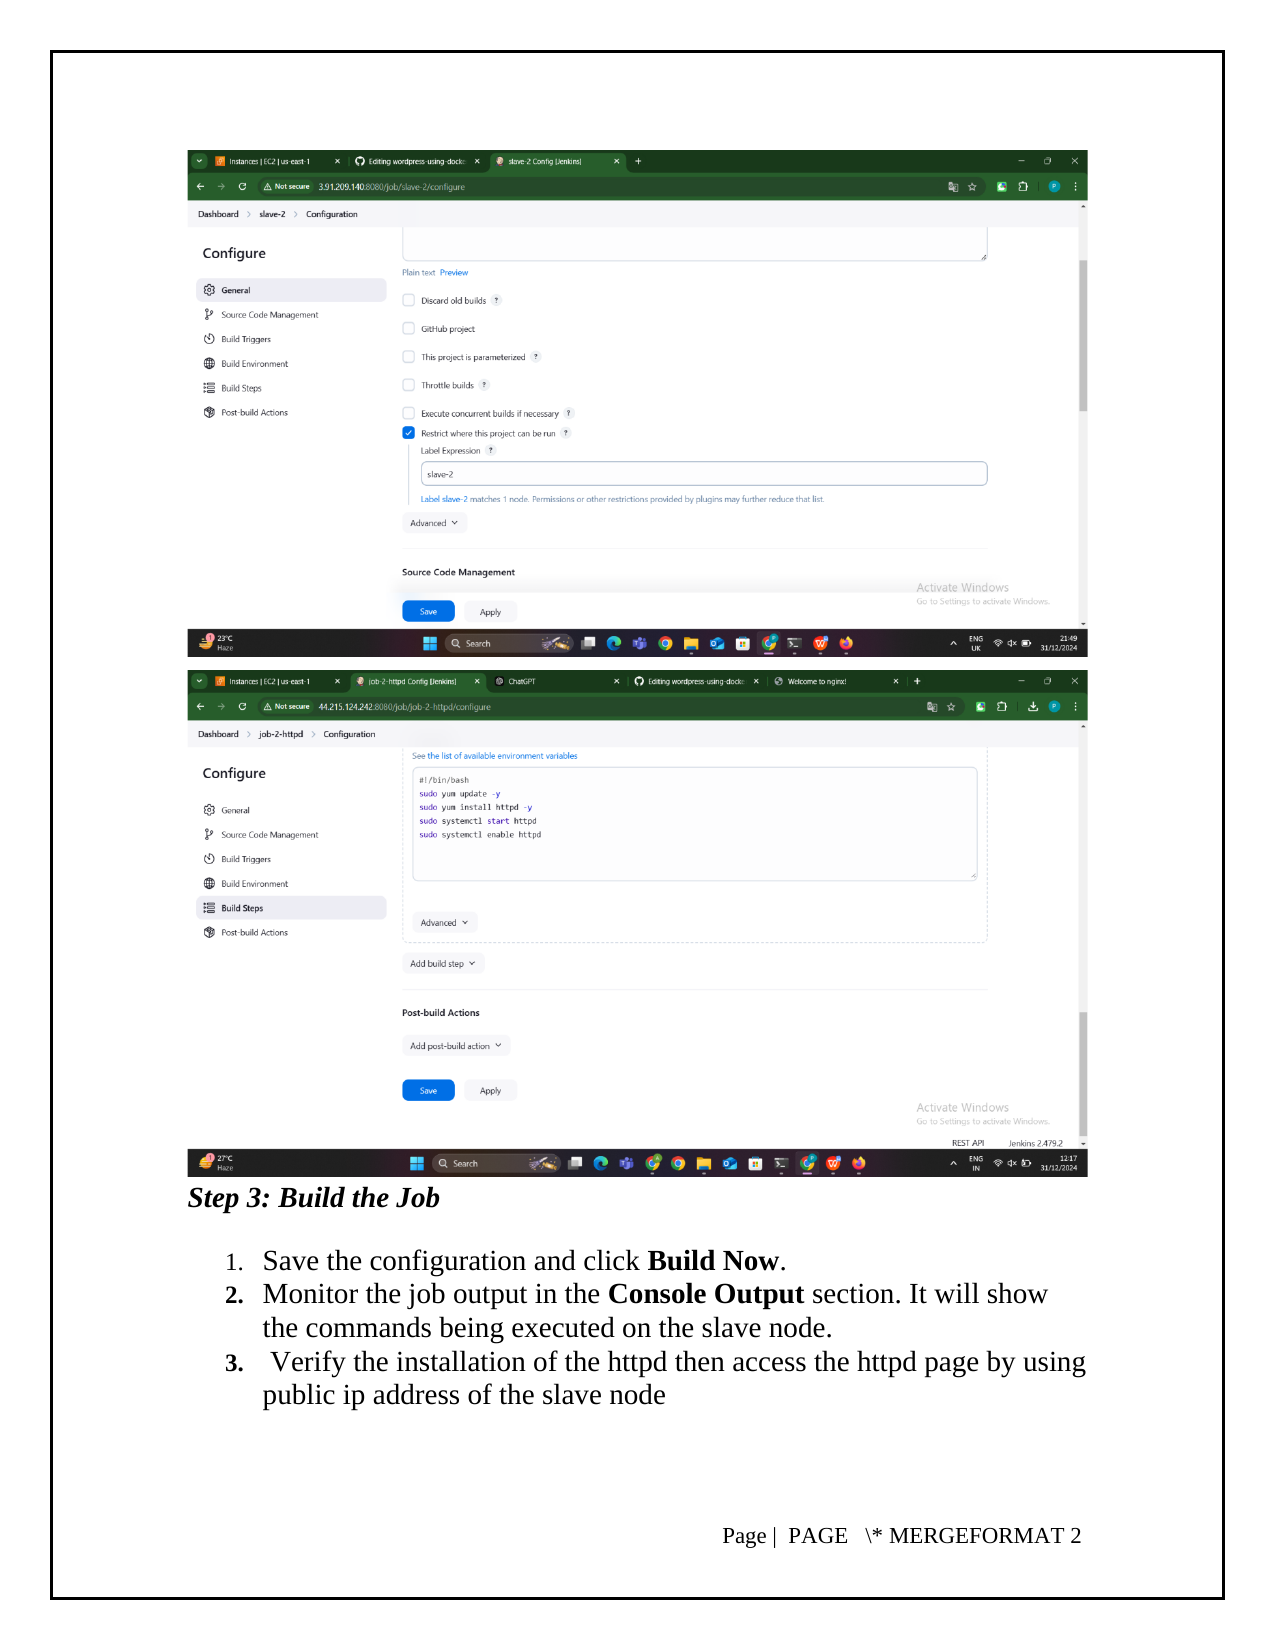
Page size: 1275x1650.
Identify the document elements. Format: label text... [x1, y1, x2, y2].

subtitle Step 3: Build the Job [187, 1180, 1087, 1214]
picture [187, 150, 1088, 657]
picture [187, 670, 1088, 1177]
list Verify the installation of the httpd then access the httpd page by using public ip address of the slave node [225, 1344, 1087, 1411]
list Save the configuration and click Build Now. [225, 1243, 1087, 1277]
list Monitor the job output in the Console Output section. It will show the commands being executed on the slave node. [225, 1277, 1087, 1344]
